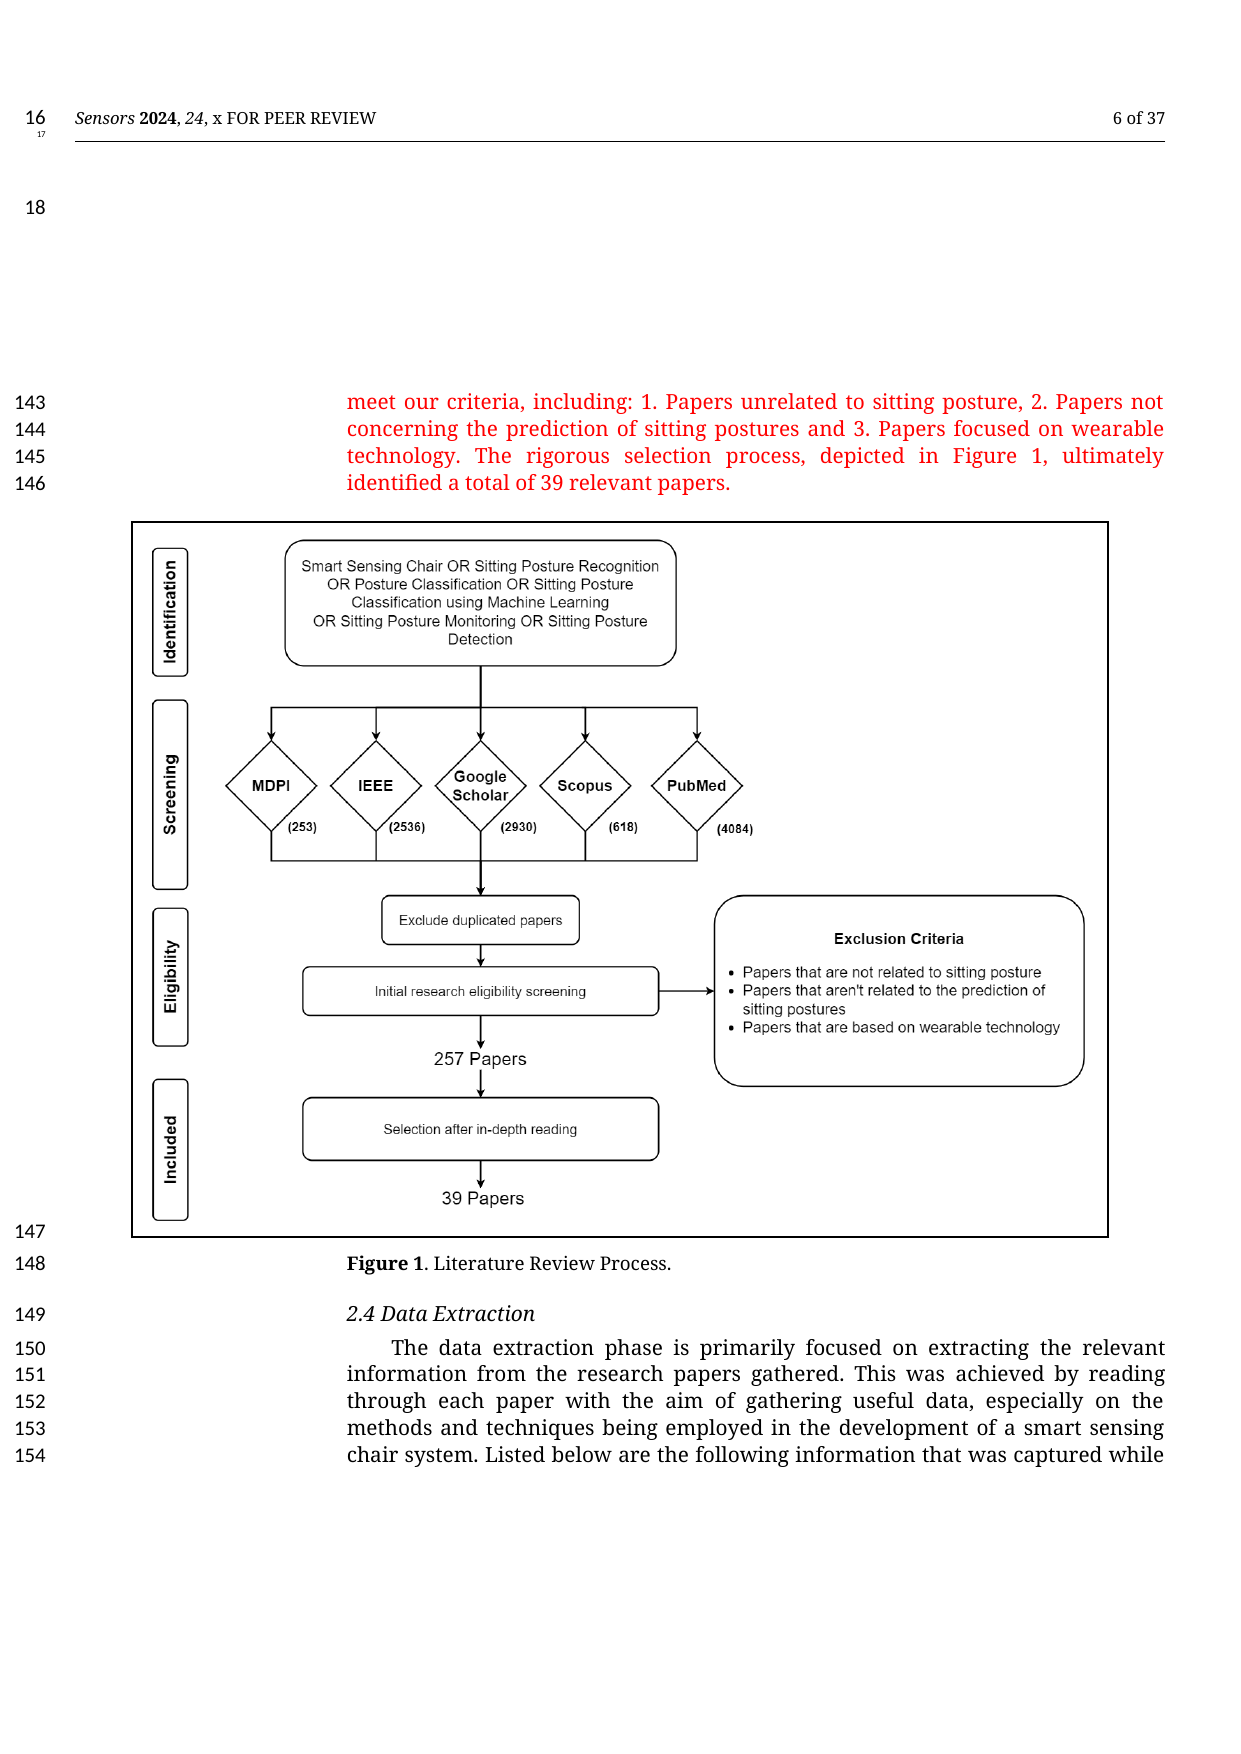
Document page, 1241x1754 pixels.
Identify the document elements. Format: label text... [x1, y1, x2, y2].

subtitle 2.4 Data Extraction [347, 1300, 1165, 1327]
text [347, 1333, 1165, 1469]
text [347, 388, 1165, 496]
picture [152, 539, 1085, 1221]
text Figure 1. Literature Review Process. [347, 1251, 1165, 1275]
